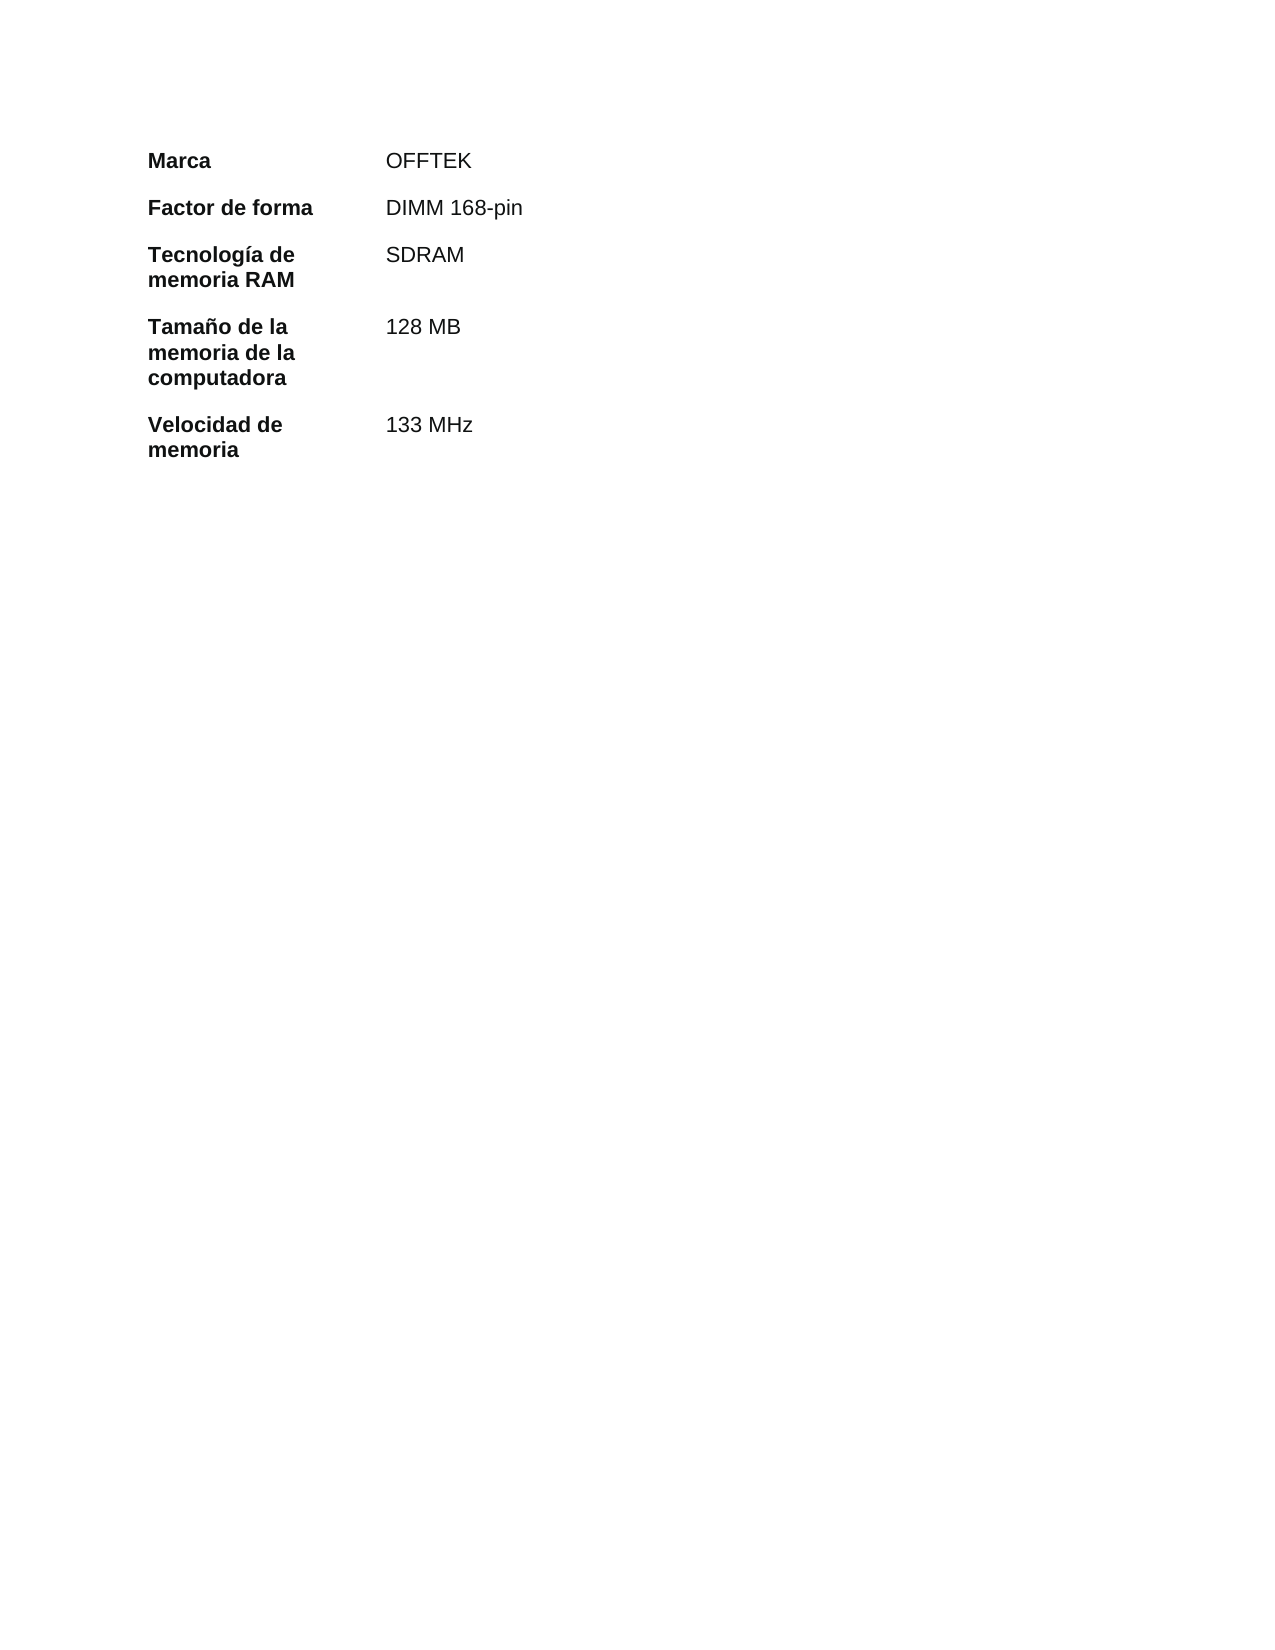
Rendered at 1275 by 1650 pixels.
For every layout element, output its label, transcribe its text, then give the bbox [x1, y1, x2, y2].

table_cell DIMM 168-pin [381, 190, 1039, 237]
table_cell Factor de forma [148, 190, 381, 237]
table_cell Tamaño de la memoria de la computadora [148, 310, 381, 407]
table_header Marca [148, 148, 381, 190]
table_header OFFTEK [381, 148, 1039, 190]
table_cell SDRAM [381, 237, 1039, 309]
table_cell Velocidad de memoria [148, 407, 381, 474]
table_cell 133 MHz [381, 407, 1039, 474]
table_cell 128 MB [381, 310, 1039, 407]
table_cell Tecnología de memoria RAM [148, 237, 381, 309]
